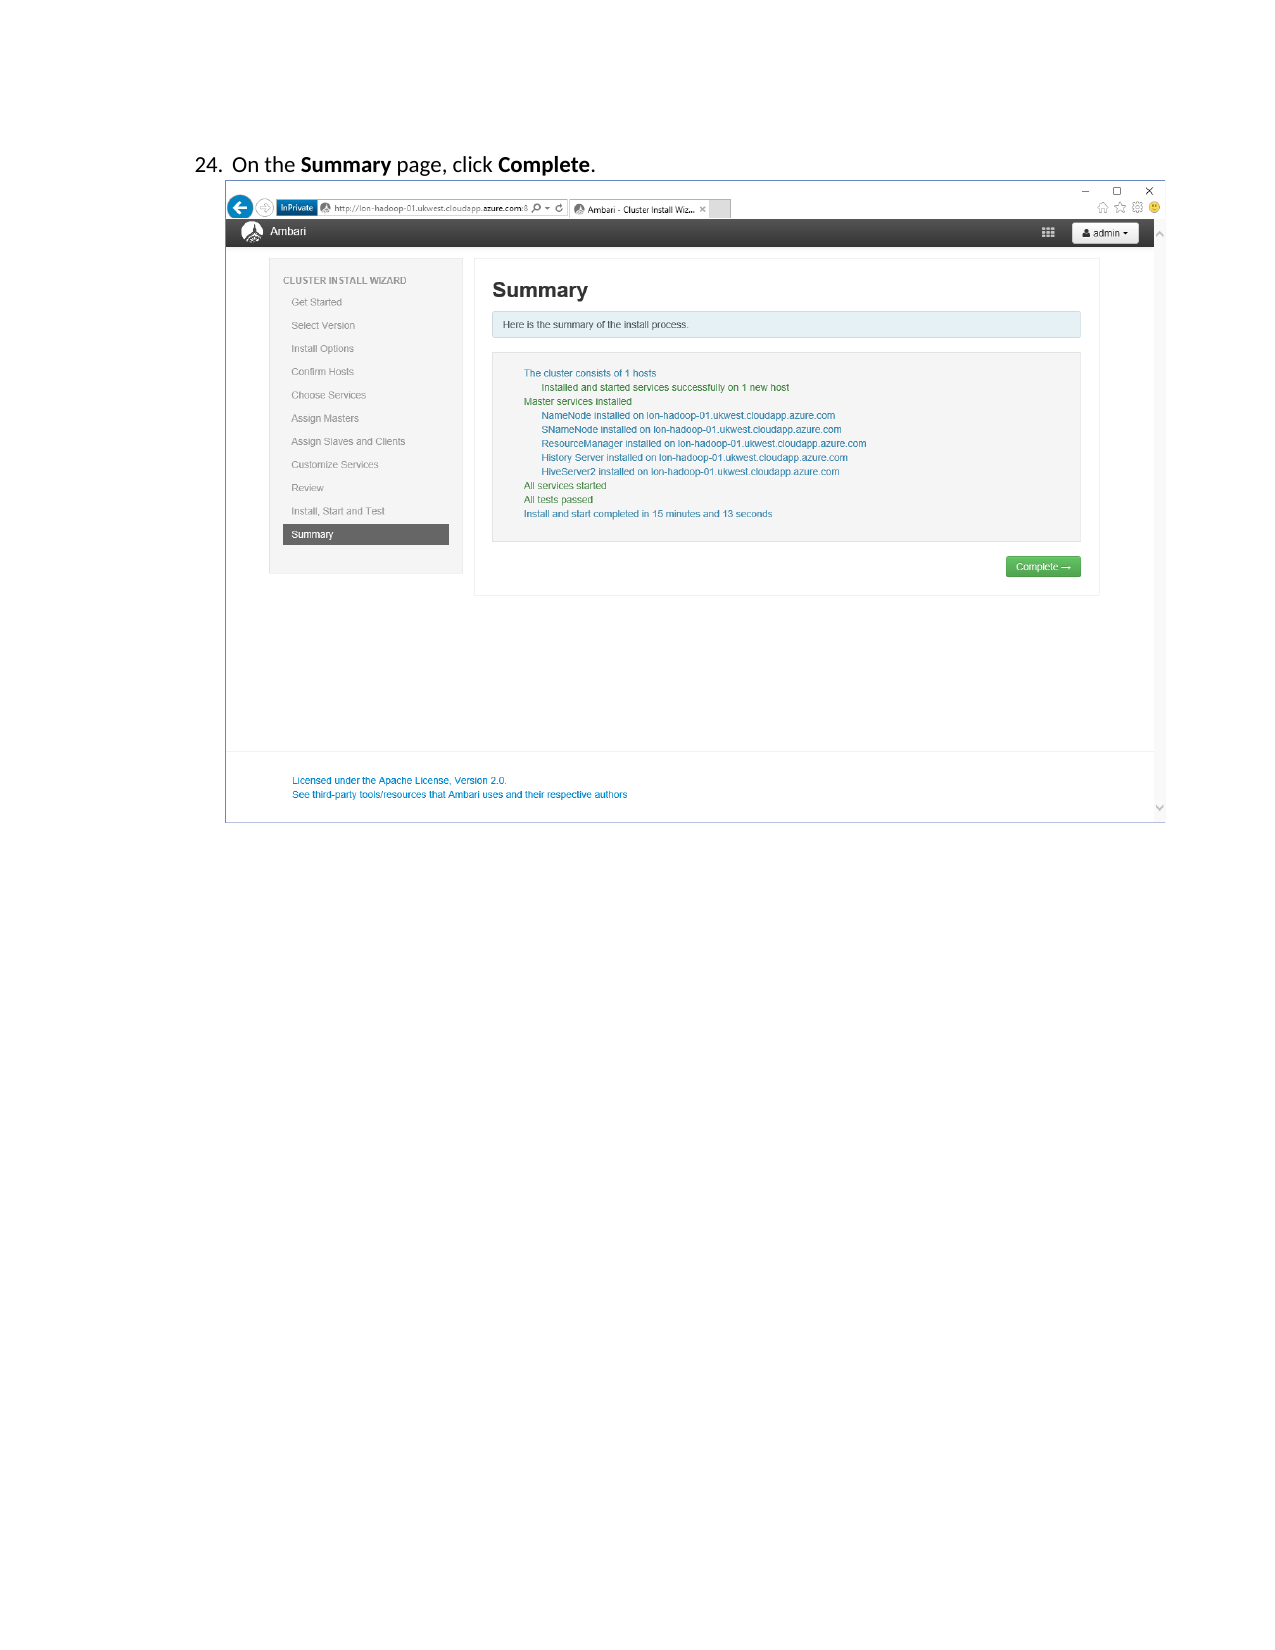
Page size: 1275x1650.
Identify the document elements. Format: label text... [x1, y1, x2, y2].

list On the Summary page, click Complete. [194, 150, 1125, 178]
picture [225, 180, 1166, 823]
